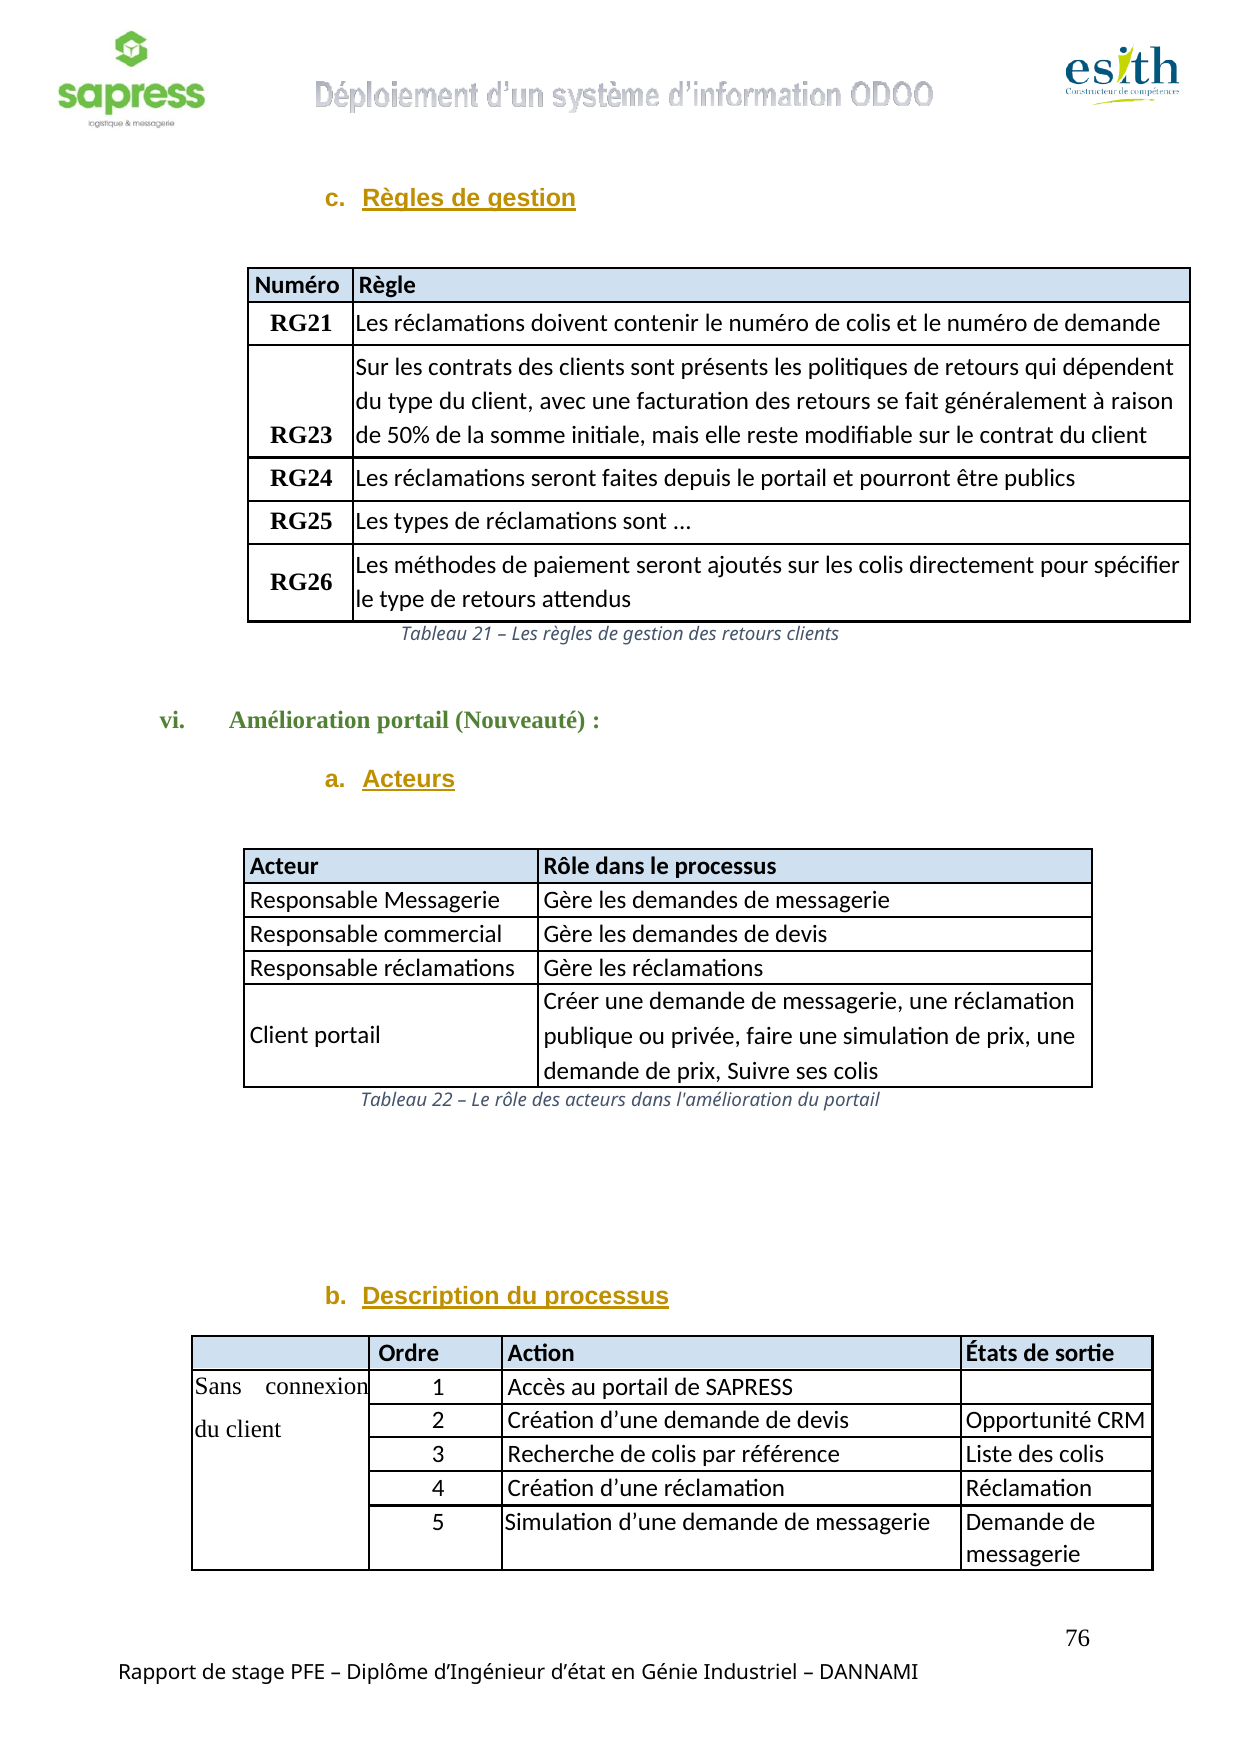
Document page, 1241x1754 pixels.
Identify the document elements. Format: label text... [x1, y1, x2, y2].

table_cell Création d’une réclamation [503, 1472, 960, 1503]
picture [1065, 40, 1180, 106]
table_cell [962, 1371, 1151, 1402]
table_cell Les types de réclamations sont ... [354, 502, 1189, 543]
table_cell Responsable commercial [245, 918, 537, 949]
table_cell Recherche de colis par référence [503, 1438, 960, 1470]
table_cell Liste des colis [962, 1438, 1151, 1470]
table_cell Gère les demandes de messagerie [539, 884, 1091, 916]
picture [56, 29, 209, 129]
table_cell 4 [370, 1472, 501, 1503]
table_cell Gère les réclamations [539, 952, 1091, 983]
table_cell Création d’une demande de devis [503, 1405, 960, 1436]
table_header Acteur [245, 850, 537, 882]
table_header Rôle dans le processus [539, 850, 1091, 882]
table_cell Accès au portail de SAPRESS [503, 1371, 960, 1402]
table_cell 3 [370, 1438, 501, 1470]
table_cell Demande de messagerie [962, 1507, 1151, 1569]
table_header Ordre [370, 1337, 501, 1368]
text Tableau 22 – Le rôle des acteurs dans l'amélioration du portail [52, 1088, 1187, 1111]
picture [316, 80, 621, 113]
table_cell 5 [370, 1507, 501, 1569]
table_cell Simulation d’une demande de messagerie [503, 1507, 960, 1569]
table_cell Opportunité CRM [962, 1405, 1151, 1436]
table_cell 1 [370, 1371, 501, 1402]
table_cell Créer une demande de messagerie, une réclamation publique ou privée, faire une simulation de prix, une demande de prix, Suivre ses colis [539, 985, 1091, 1086]
table_cell Les réclamations seront faites depuis le portail et pourront être publics [354, 459, 1189, 499]
table_cell RG21 [249, 303, 352, 344]
table_cell RG26 [249, 545, 352, 620]
subtitle Amélioration portail (Nouveauté) : [159, 706, 1217, 734]
list Acteurs [324, 764, 1217, 793]
table_cell Responsable Messagerie [245, 884, 537, 916]
subtitle Règles de gestion [324, 183, 1217, 212]
table_header Règle [354, 269, 1189, 301]
table_header Numéro [249, 269, 352, 301]
table_header [193, 1337, 368, 1368]
table_header États de sortie [962, 1337, 1151, 1368]
table_cell Gère les demandes de devis [539, 918, 1091, 949]
picture [622, 80, 933, 106]
table_cell Les réclamations doivent contenir le numéro de colis et le numéro de demande [354, 303, 1189, 344]
subtitle Description du processus [324, 1281, 1217, 1310]
table_cell RG25 [249, 502, 352, 543]
table_cell Responsable réclamations [245, 952, 537, 983]
text Tableau 21 – Les règles de gestion des retours clients [52, 622, 1187, 645]
table_cell Sans connexion du client [193, 1371, 368, 1569]
table_header Action [503, 1337, 960, 1368]
table_cell Sur les contrats des clients sont présents les politiques de retours qui dépendent du type du client, avec une facturation des retours se fait généralement à raison de 50% de la somme initiale, mais elle reste modifiable sur le contrat du client [354, 346, 1189, 456]
table_cell Réclamation [962, 1472, 1151, 1503]
table_cell RG24 [249, 459, 352, 499]
table_cell RG23 [249, 346, 352, 456]
table_cell 2 [370, 1405, 501, 1436]
table_cell Les méthodes de paiement seront ajoutés sur les colis directement pour spécifier le type de retours attendus [354, 545, 1189, 620]
table_cell Client portail [245, 985, 537, 1086]
